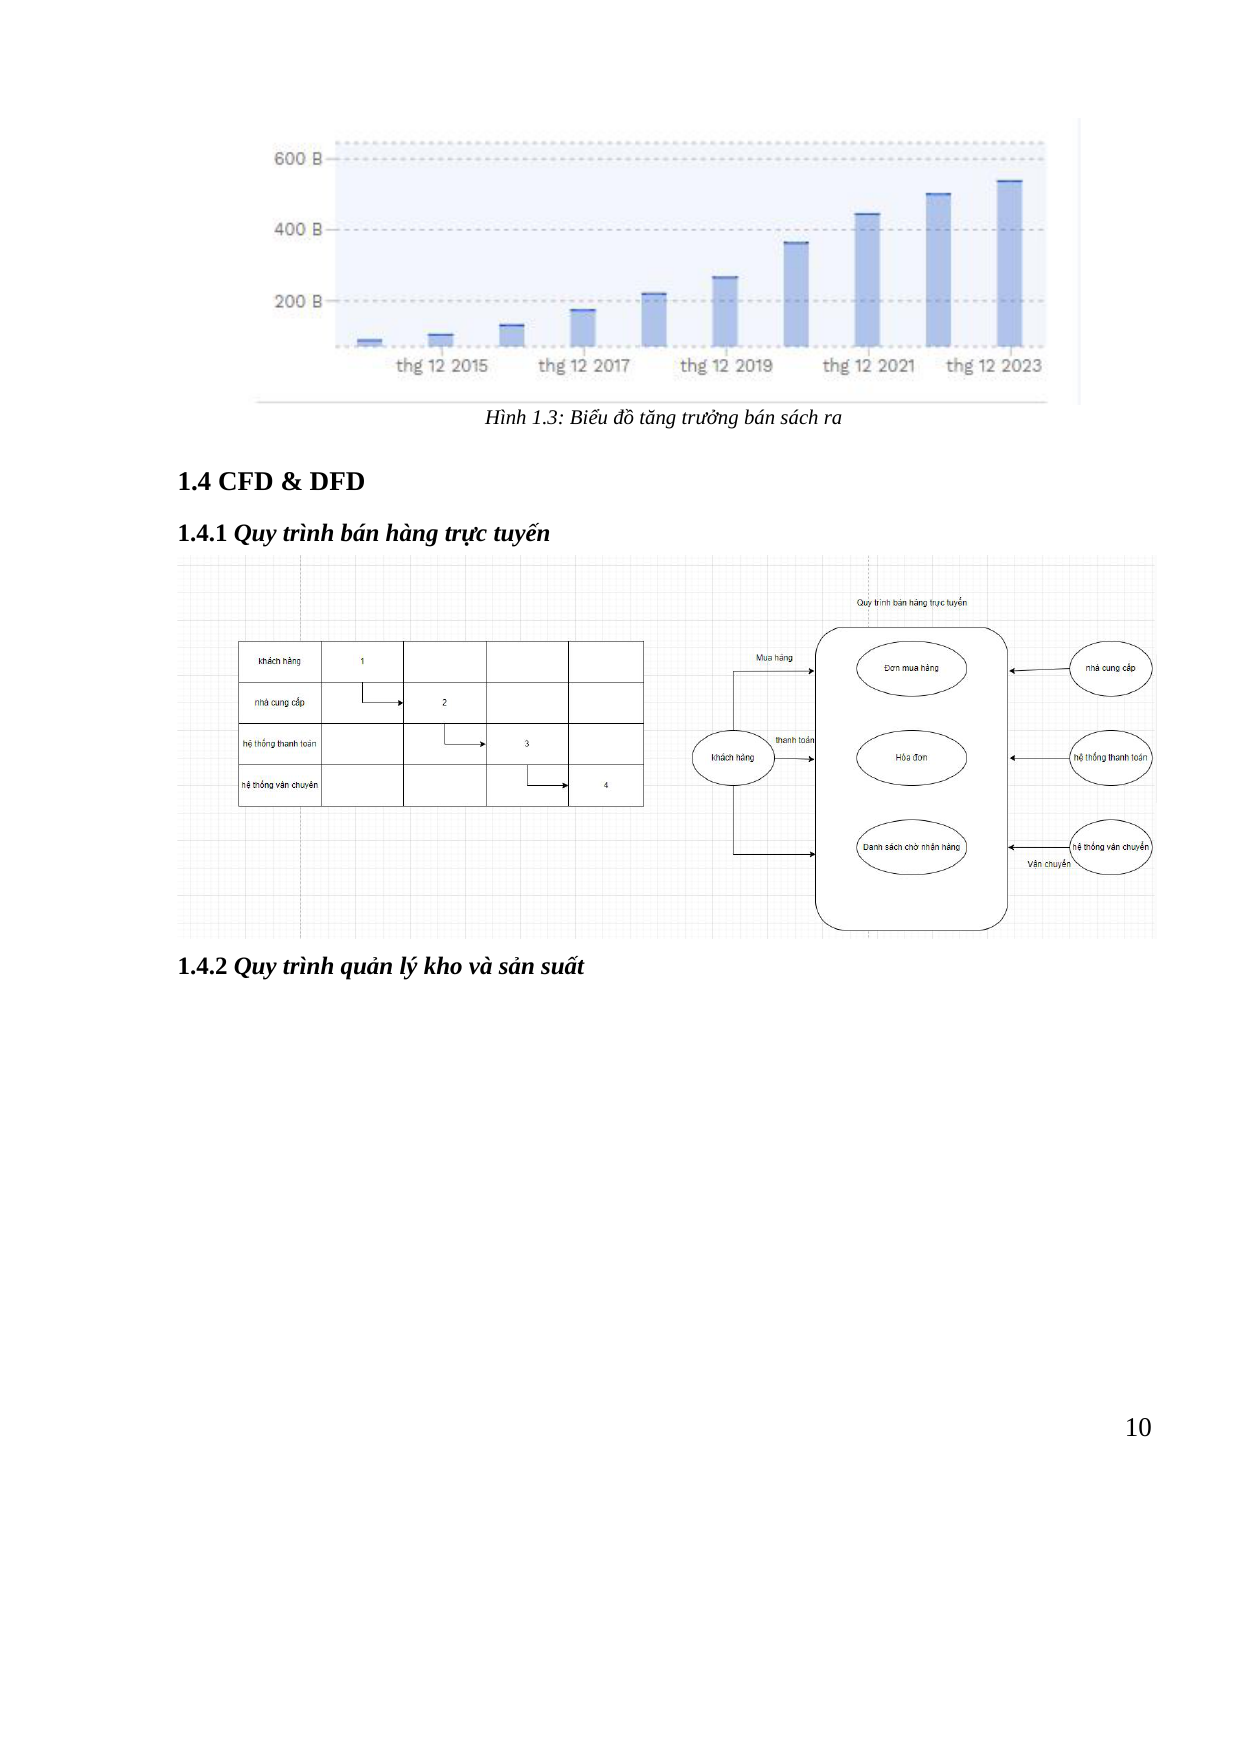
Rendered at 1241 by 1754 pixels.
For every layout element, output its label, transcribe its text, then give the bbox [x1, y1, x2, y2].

picture [177, 555, 1157, 939]
picture [248, 118, 1081, 405]
text Hình 1.3: Biểu đồ tăng trưởng bán sách ra [177, 404, 1152, 429]
subtitle CFD & DFD [177, 465, 1152, 496]
subtitle Quy trình bán hàng trực tuyến [177, 518, 1152, 547]
subtitle Quy trình quản lý kho và sản suất [177, 951, 1152, 980]
